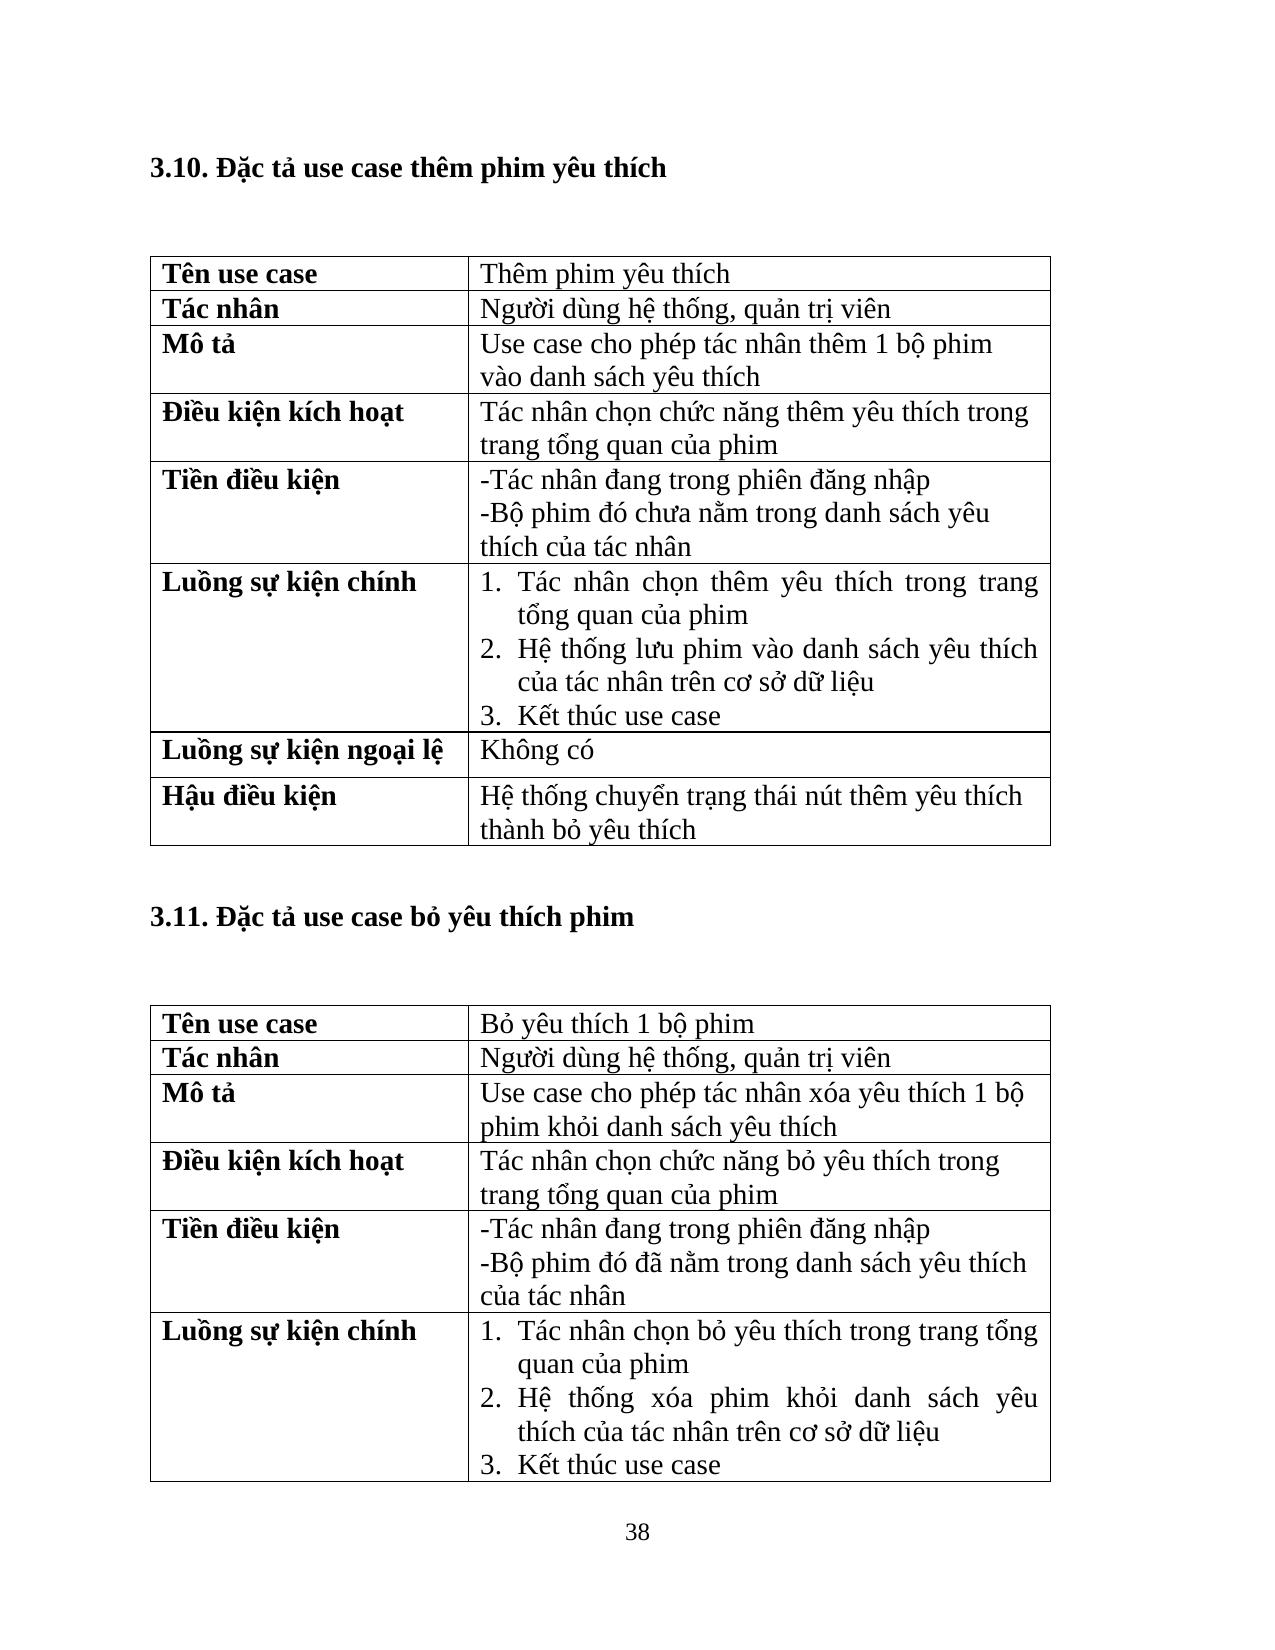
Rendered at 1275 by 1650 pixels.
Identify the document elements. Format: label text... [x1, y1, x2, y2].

table_cell Luồng sự kiện chính [151, 564, 468, 731]
table_cell Tiền điều kiện [151, 462, 468, 563]
table_cell Điều kiện kích hoạt [151, 394, 468, 461]
table_cell Không có [469, 733, 1050, 777]
table_cell Use case cho phép tác nhân xóa yêu thích 1 bộ phim khỏi danh sách yêu thích [469, 1075, 1050, 1142]
table_cell Use case cho phép tác nhân thêm 1 bộ phim vào danh sách yêu thích [469, 326, 1050, 393]
table_cell Tiền điều kiện [151, 1211, 468, 1312]
table_cell Mô tả [151, 326, 468, 393]
table_cell Tác nhân chọn bỏ yêu thích trong trang tổng quan của phim Hệ thống xóa phim khỏi danh sách yêu thích của tác nhân trên cơ sở dữ liệu Kết thúc use case [469, 1313, 1050, 1481]
table_cell Hệ thống chuyển trạng thái nút thêm yêu thích thành bỏ yêu thích [469, 778, 1050, 845]
table_cell Luồng sự kiện ngoại lệ [151, 733, 468, 777]
table_cell Tác nhân [151, 1041, 468, 1074]
table_cell -Tác nhân đang trong phiên đăng nhập -Bộ phim đó đã nằm trong danh sách yêu thích của tác nhân [469, 1211, 1050, 1312]
table_cell Tác nhân chọn thêm yêu thích trong trang tổng quan của phim Hệ thống lưu phim vào danh sách yêu thích của tác nhân trên cơ sở dữ liệu Kết thúc use case [469, 564, 1050, 731]
table_header Bỏ yêu thích 1 bộ phim [469, 1006, 1050, 1039]
text 3.11. Đặc tả use case bỏ yêu thích phim [150, 899, 1125, 933]
table_cell Tác nhân chọn chức năng thêm yêu thích trong trang tổng quan của phim [469, 394, 1050, 461]
table_cell Hậu điều kiện [151, 778, 468, 845]
text 3.10. Đặc tả use case thêm phim yêu thích [150, 150, 1125, 183]
table_cell Tác nhân chọn chức năng bỏ yêu thích trong trang tổng quan của phim [469, 1143, 1050, 1210]
table_cell Người dùng hệ thống, quản trị viên [469, 291, 1050, 325]
table_cell Điều kiện kích hoạt [151, 1143, 468, 1210]
table_cell -Tác nhân đang trong phiên đăng nhập -Bộ phim đó chưa nằm trong danh sách yêu thích của tác nhân [469, 462, 1050, 563]
table_cell Mô tả [151, 1075, 468, 1142]
table_header Tên use case [151, 257, 468, 290]
table_cell Tác nhân [151, 291, 468, 325]
table_header Tên use case [151, 1006, 468, 1039]
table_cell Người dùng hệ thống, quản trị viên [469, 1041, 1050, 1074]
table_header Thêm phim yêu thích [469, 257, 1050, 290]
table_cell Luồng sự kiện chính [151, 1313, 468, 1481]
